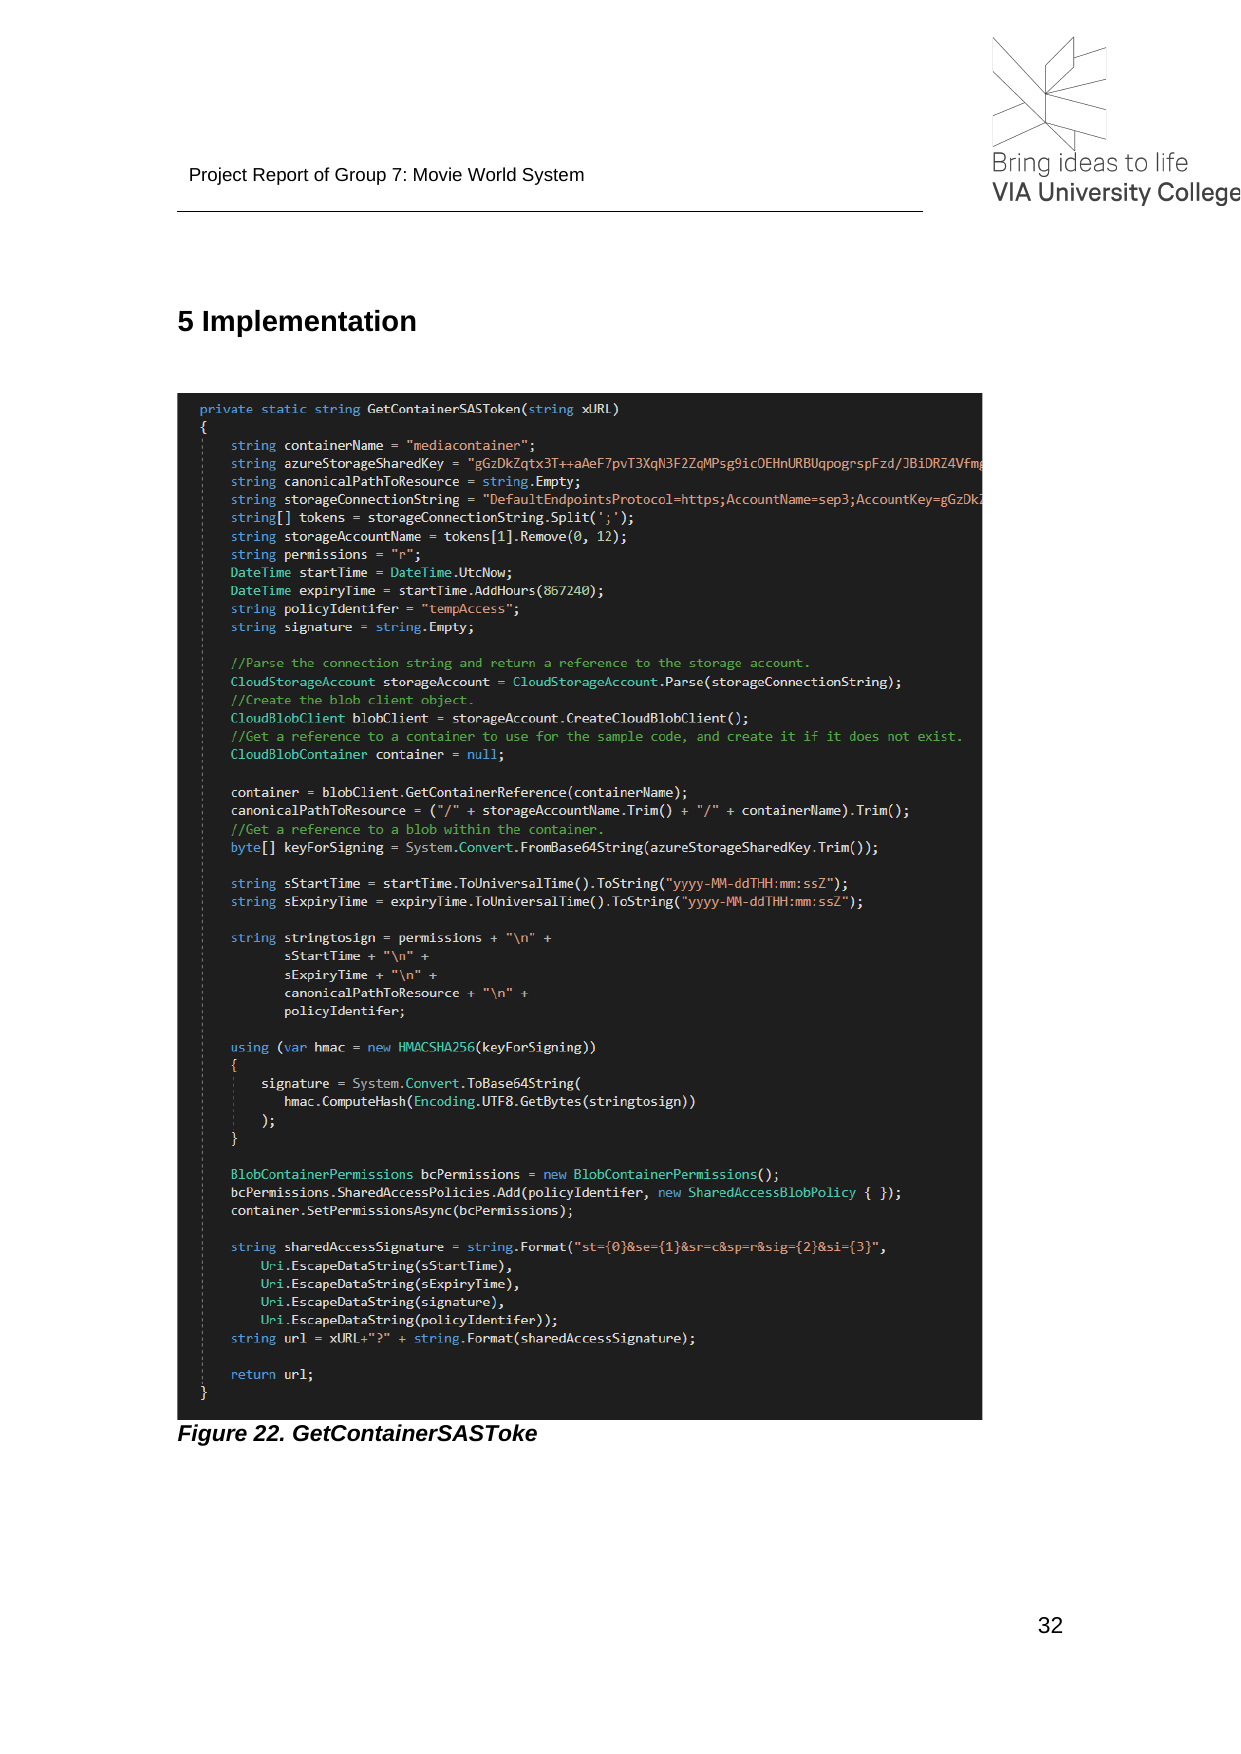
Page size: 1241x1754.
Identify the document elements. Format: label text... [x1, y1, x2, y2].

text Figure 22. GetContainerSASToke [177, 1420, 1063, 1446]
subtitle 5 Implementation [177, 304, 1063, 338]
picture [991, 36, 1241, 206]
picture [177, 393, 983, 1420]
